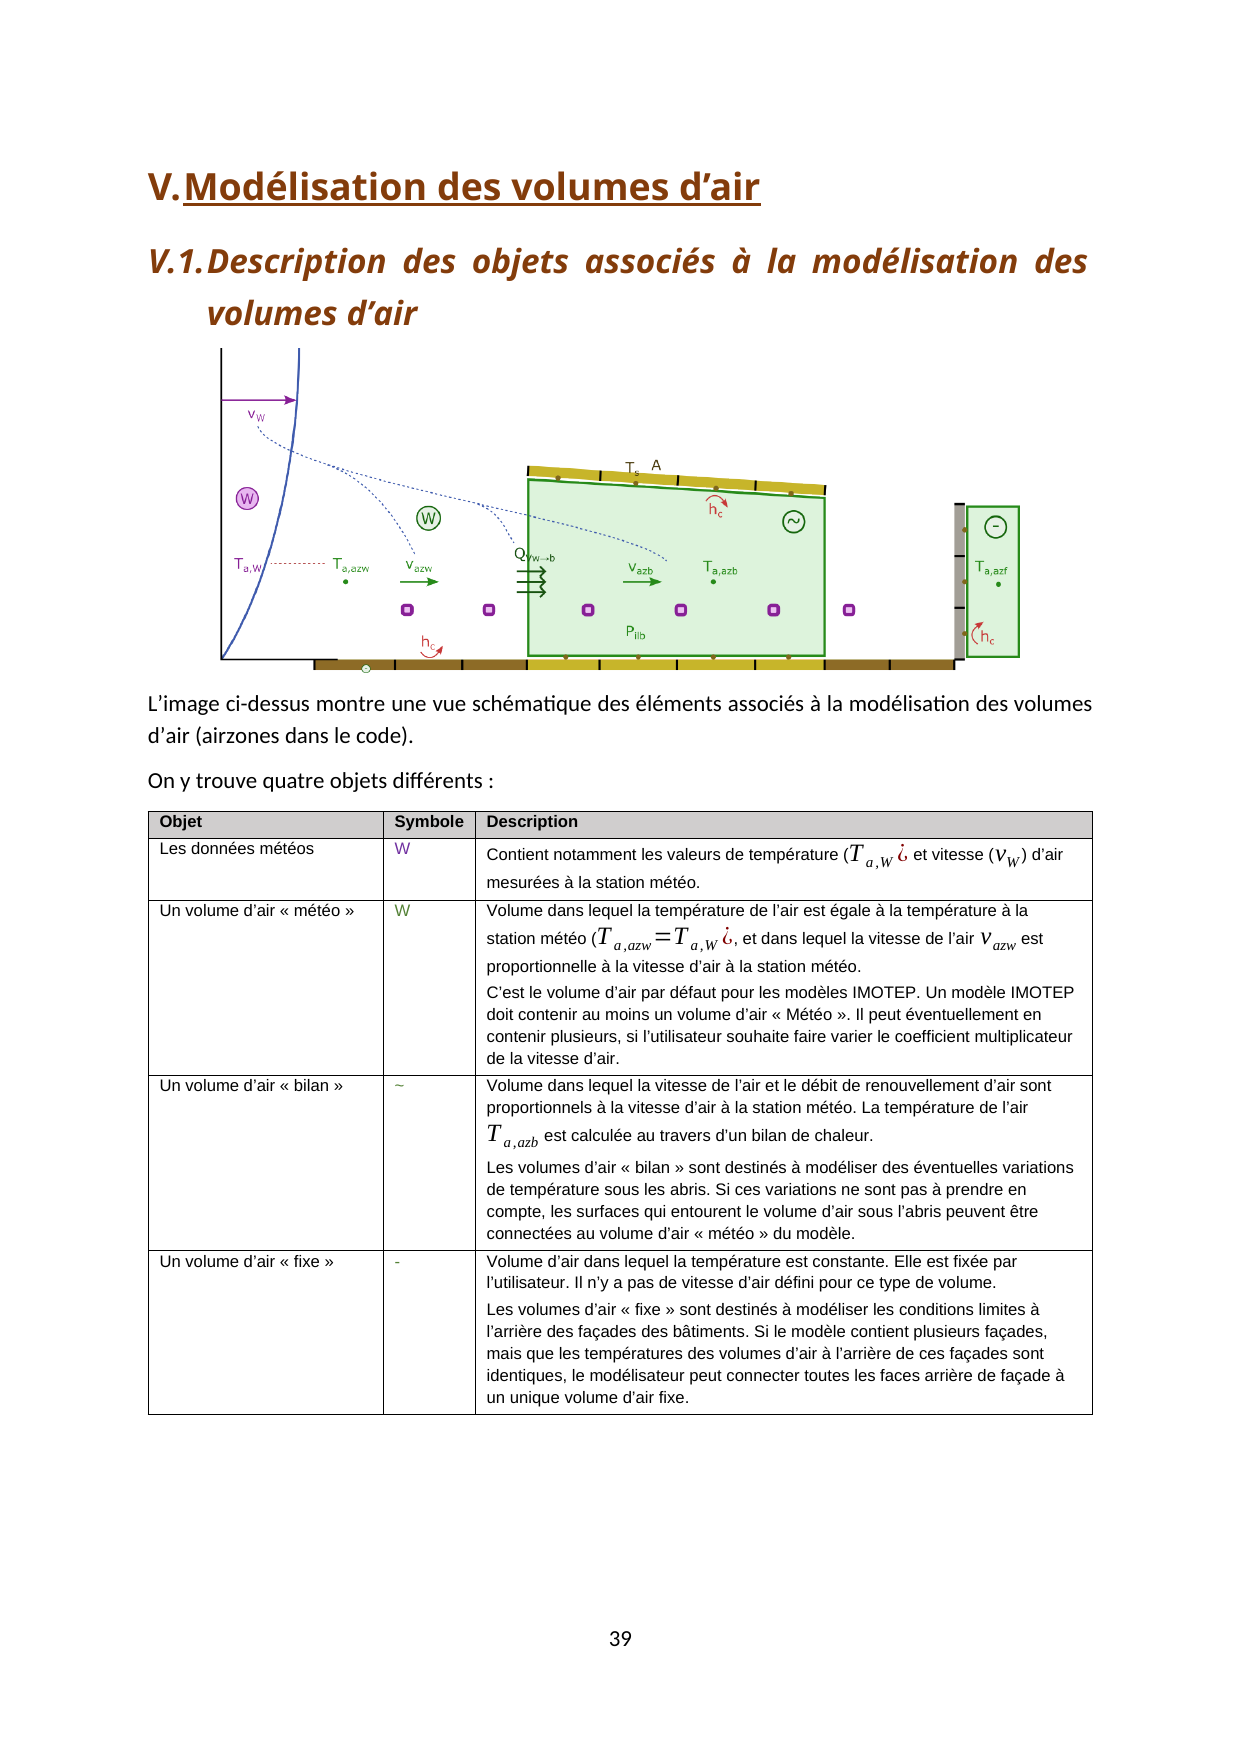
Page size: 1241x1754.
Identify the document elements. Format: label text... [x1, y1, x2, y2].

table_cell Un volume d’air « fixe » [149, 1251, 383, 1413]
subtitle Description des objets associés à la modélisation des volumes d’air [148, 237, 1093, 335]
table_cell Volume d’air dans lequel la température est constante. Elle est fixée par l’utilisateur. Il n’y a pas de vitesse d’air défini pour ce type de volume. Les volumes d’air « fixe » sont destinés à modéliser les conditions limites à l’arrière des façades des bâtiments. Si le modèle contient plusieurs façades, mais que les températures des volumes d’air à l’arrière de ces façades sont identiques, le modélisateur peut connecter toutes les faces arrière de façade à un unique volume d’air fixe. [476, 1251, 1092, 1413]
table_cell ~ [384, 1076, 475, 1250]
table_cell W [384, 901, 475, 1075]
table_cell Volume dans lequel la vitesse de l’air et le débit de renouvellement d’air sont proportionnels à la vitesse d’air à la station météo. La température de l’air est calculée au travers d’un bilan de chaleur. Les volumes d’air « bilan » sont destinés à modéliser des éventuelles variations de température sous les abris. Si ces variations ne sont pas à prendre en compte, les surfaces qui entourent le volume d’air sous l’abris peuvent être connectées au volume d’air « météo » du modèle. [476, 1076, 1092, 1250]
table_cell Volume dans lequel la température de l’air est égale à la température à la station météo (, et dans lequel la vitesse de l’air est proportionnelle à la vitesse d’air à la station météo. C’est le volume d’air par défaut pour les modèles IMOTEP. Un modèle IMOTEP doit contenir au moins un volume d’air « Météo ». Il peut éventuellement en contenir plusieurs, si l’utilisateur souhaite faire varier le coefficient multiplicateur de la vitesse d’air. [476, 901, 1092, 1075]
table_cell Les données météos [149, 839, 383, 899]
subtitle Modélisation des volumes d’air [148, 160, 1093, 211]
picture [220, 348, 1020, 673]
table_cell Contient notamment les valeurs de température ( et vitesse () d’air mesurées à la station météo. [476, 839, 1092, 899]
table_cell W [384, 839, 475, 899]
table_header Objet [149, 812, 383, 838]
table_header Description [476, 812, 1092, 838]
table_cell Un volume d’air « météo » [149, 901, 383, 1075]
text L’image ci-dessus montre une vue schématique des éléments associés à la modélisation des volumes d’air (airzones dans le code). [148, 689, 1093, 749]
text On y trouve quatre objets différents : [148, 766, 1093, 794]
table_header Symbole [384, 812, 475, 838]
table_cell - [384, 1251, 475, 1413]
table_cell Un volume d’air « bilan » [149, 1076, 383, 1250]
